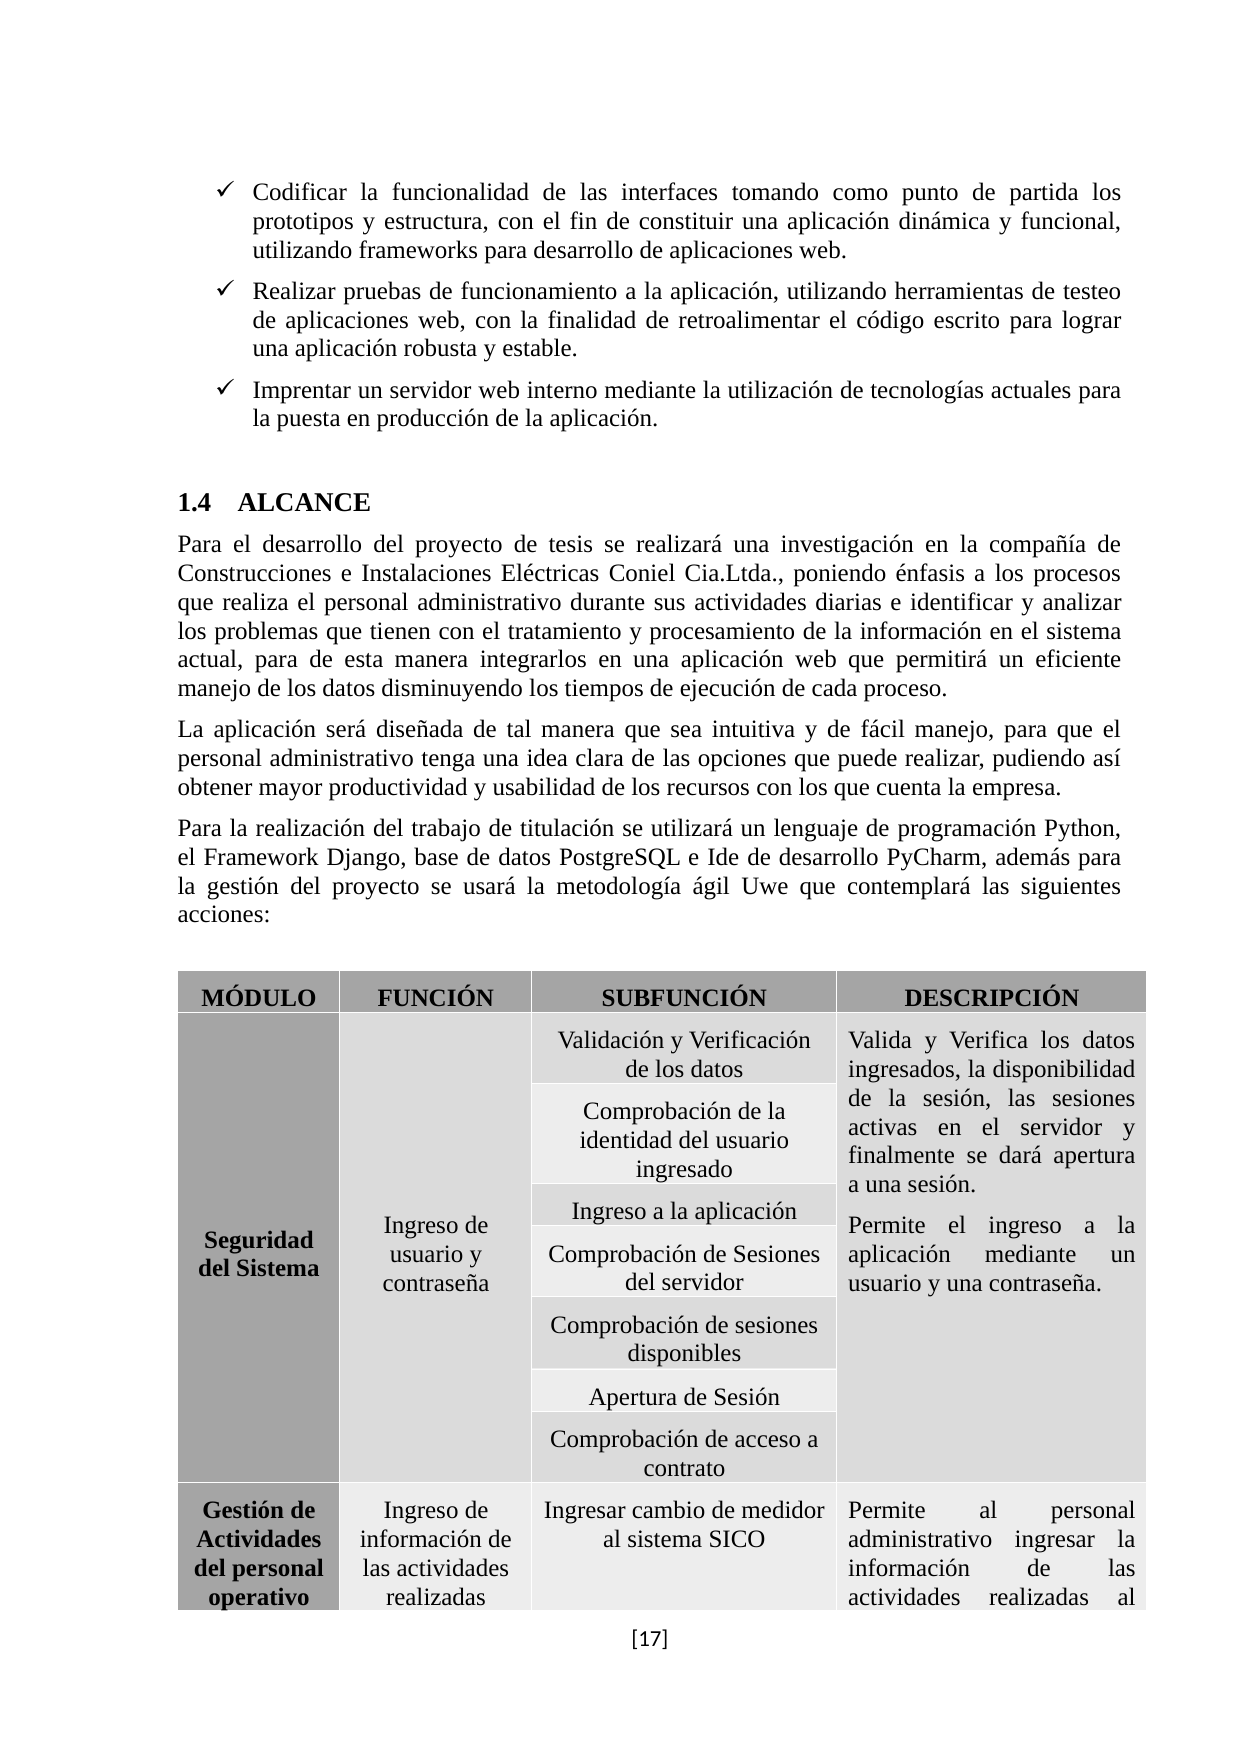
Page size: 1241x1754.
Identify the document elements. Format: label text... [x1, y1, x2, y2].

table_header DESCRIPCIÓN [837, 971, 1146, 1012]
text La aplicación será diseñada de tal manera que sea intuitiva y de fácil manejo, para que el personal administrativo tenga una idea clara de las opciones que puede realizar, pudiendo así obtener mayor productividad y usabilidad de los recursos con los que cuenta la empresa. [177, 714, 1122, 801]
table_cell Ingresar cambio de medidor al sistema SICO [532, 1483, 836, 1610]
table_cell Validación y Verificación de los datos [532, 1013, 836, 1083]
list Realizar pruebas de funcionamiento a la aplicación, utilizando herramientas de testeo de aplicaciones web, con la finalidad de retroalimentar el código escrito para lograr una aplicación robusta y estable. [215, 276, 1122, 362]
list Imprentar un servidor web interno mediante la utilización de tecnologías actuales para la puesta en producción de la aplicación. [215, 375, 1122, 432]
table_header SUBFUNCIÓN [532, 971, 836, 1012]
table_cell Ingreso a la aplicación [532, 1184, 836, 1225]
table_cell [837, 1483, 1146, 1610]
table_cell Ingreso de usuario y contraseña [340, 1013, 531, 1482]
subtitle ALCANCE [177, 486, 1122, 517]
table_cell Apertura de Sesión [532, 1370, 836, 1411]
text Para la realización del trabajo de titulación se utilizará un lenguaje de programación Python, el Framework Django, base de datos PostgreSQL e Ide de desarrollo PyCharm, además para la gestión del proyecto se usará la metodología ágil Uwe que contemplará las siguientes acciones: [177, 813, 1122, 928]
table_cell Comprobación de sesiones disponibles [532, 1297, 836, 1368]
text Para el desarrollo del proyecto de tesis se realizará una investigación en la compañía de Construcciones e Instalaciones Eléctricas Coniel Cia.Ltda., poniendo énfasis a los procesos que realiza el personal administrativo durante sus actividades diarias e identificar y analizar los problemas que tienen con el tratamiento y procesamiento de la información en el sistema actual, para de esta manera integrarlos en una aplicación web que permitirá un eficiente manejo de los datos disminuyendo los tiempos de ejecución de cada proceso. [177, 529, 1122, 702]
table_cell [178, 1483, 339, 1610]
table_header MÓDULO [178, 971, 339, 1012]
table_cell Valida y Verifica los datos ingresados, la disponibilidad de la sesión, las sesiones activas en el servidor y finalmente se dará apertura a una sesión. Permite el ingreso a la aplicación mediante un usuario y una contraseña. [837, 1013, 1146, 1482]
table_cell Comprobación de Sesiones del servidor [532, 1226, 836, 1296]
table_cell Seguridad del Sistema [178, 1013, 339, 1482]
table_cell Comprobación de la identidad del usuario ingresado [532, 1084, 836, 1183]
list Codificar la funcionalidad de las interfaces tomando como punto de partida los prototipos y estructura, con el fin de constituir una aplicación dinámica y funcional, utilizando frameworks para desarrollo de aplicaciones web. [215, 177, 1122, 263]
table_cell Ingreso de información de las actividades realizadas [340, 1483, 531, 1610]
table_cell Comprobación de acceso a contrato [532, 1412, 836, 1482]
table_header FUNCIÓN [340, 971, 531, 1012]
